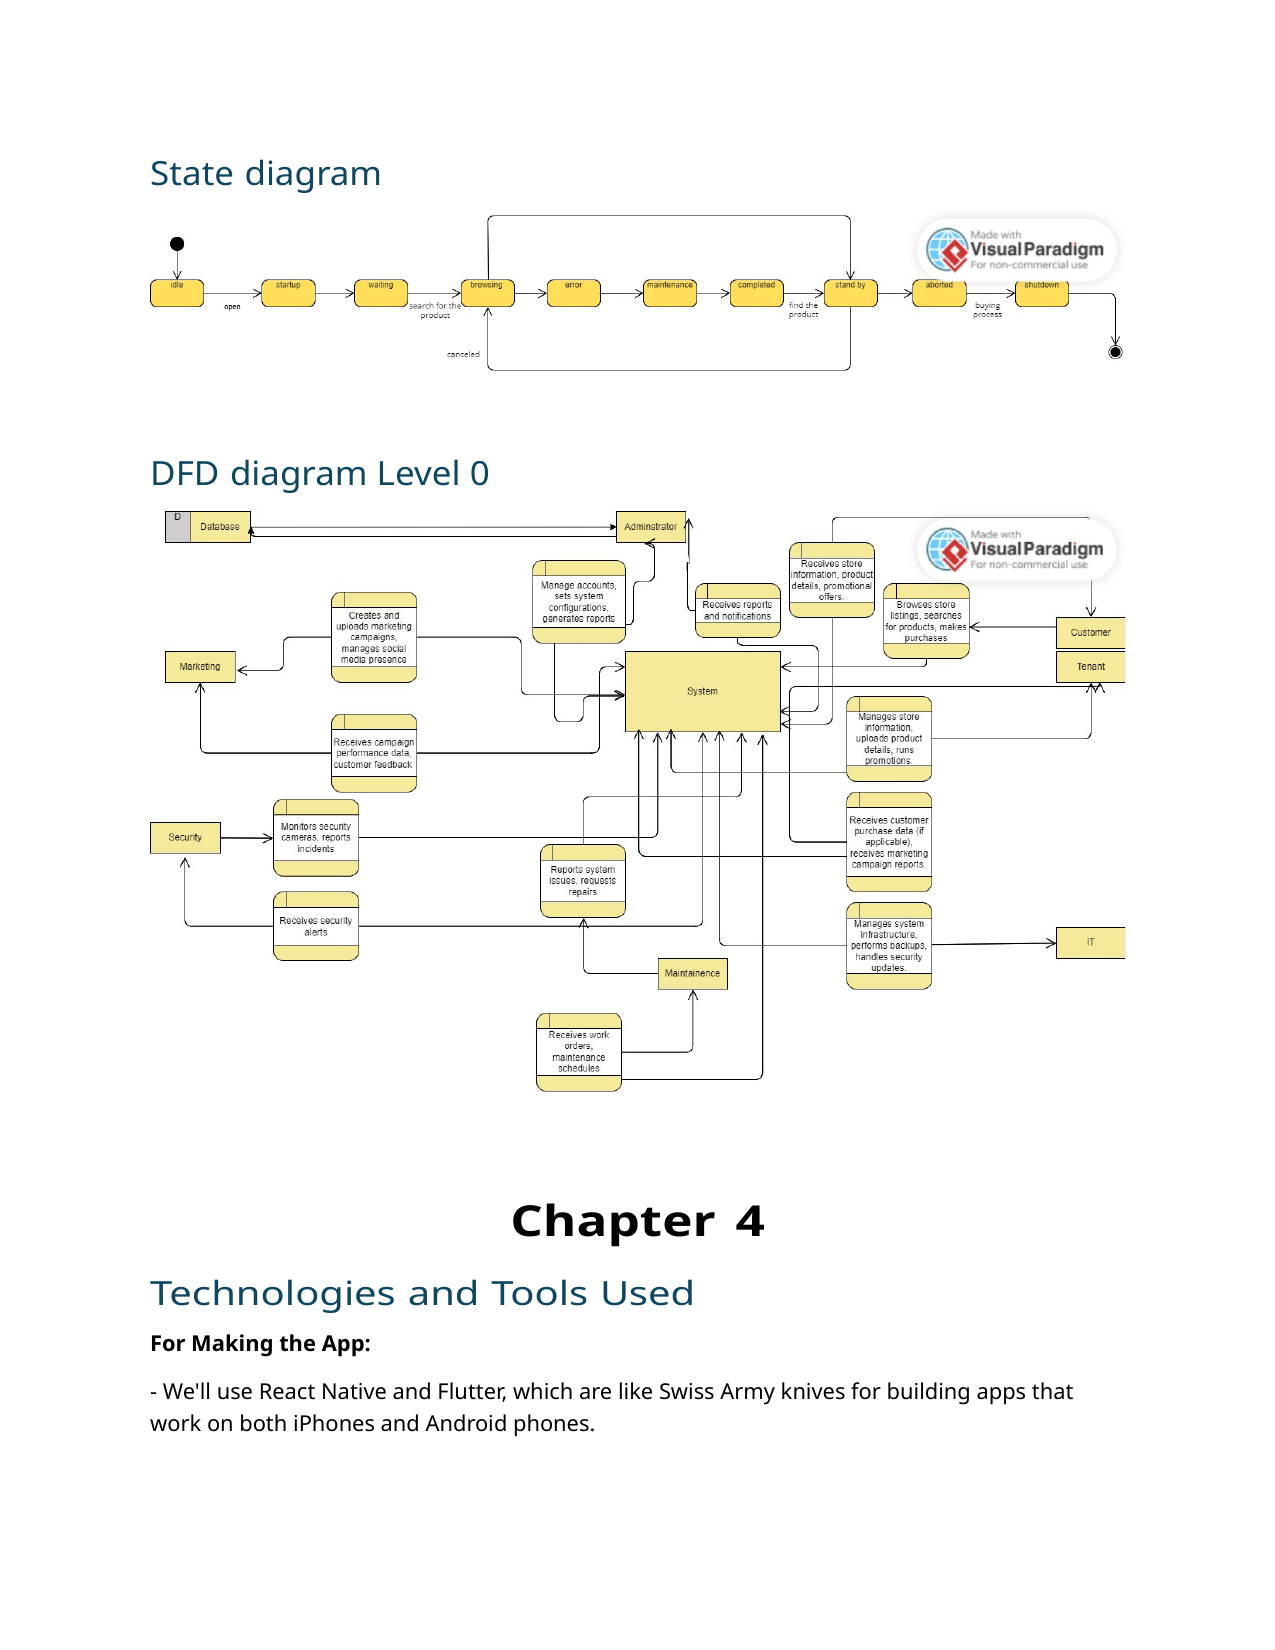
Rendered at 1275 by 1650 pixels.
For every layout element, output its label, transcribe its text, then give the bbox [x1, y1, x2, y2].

subtitle State diagram [150, 150, 1125, 195]
picture [150, 207, 1125, 381]
subtitle DFD diagram Level 0 [150, 450, 1125, 495]
subtitle Technologies and Tools Used [150, 1270, 1125, 1316]
picture [150, 507, 1125, 1092]
text - We'll use React Native and Flutter, which are like Swiss Army knives for building apps that work on both iPhones and Android phones. [150, 1376, 1125, 1438]
text Chapter 4 [150, 1191, 1125, 1249]
text For Making the App: [150, 1327, 1125, 1357]
